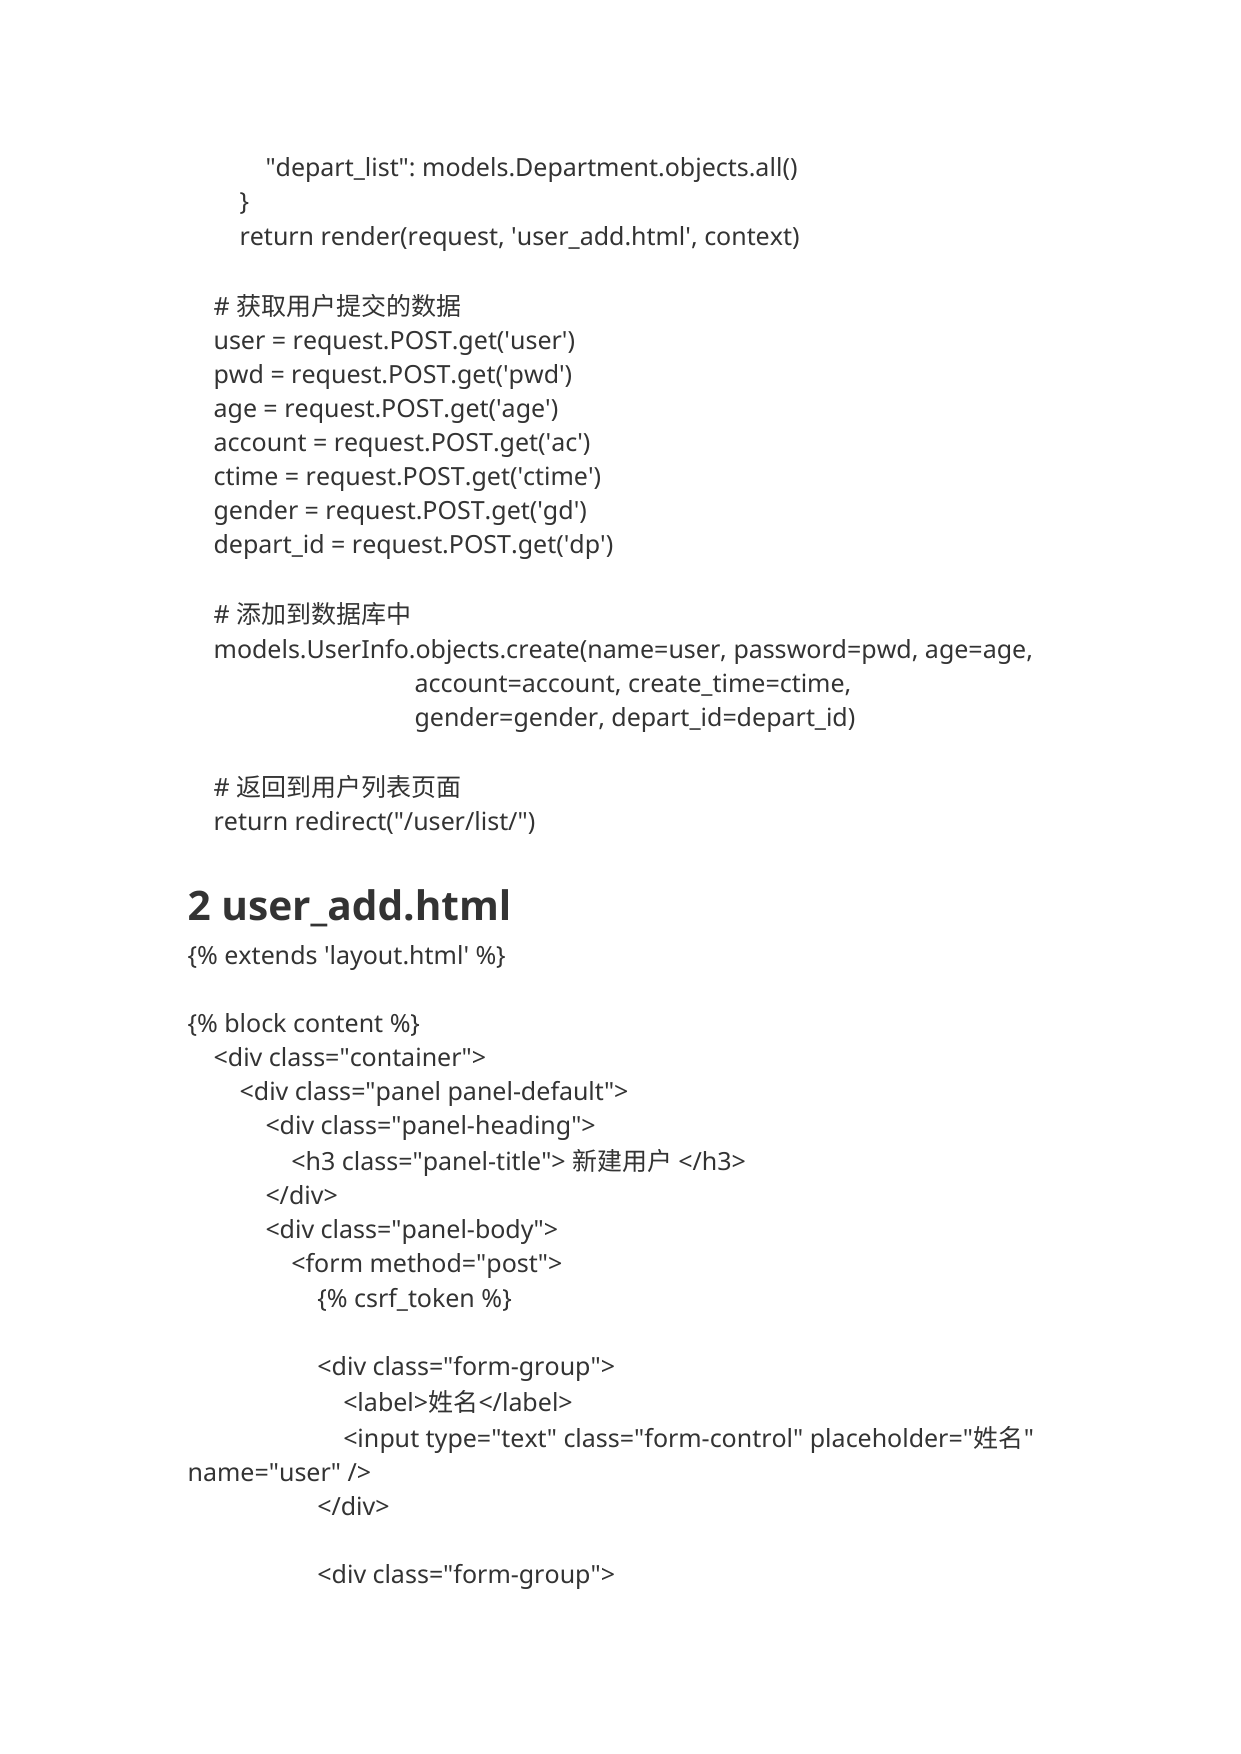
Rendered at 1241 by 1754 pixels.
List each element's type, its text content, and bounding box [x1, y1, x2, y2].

text gender = request.POST.get('gd') [187, 493, 1053, 527]
text <h3 class="panel-title"> 新建用户 </h3> [187, 1142, 1053, 1178]
text <div class="container"> [187, 1039, 1053, 1074]
text </div> [187, 1489, 1053, 1523]
text # 返回到用户列表页面 [187, 767, 1053, 804]
text age = request.POST.get('age') [187, 391, 1053, 425]
text user = request.POST.get('user') [187, 322, 1053, 357]
text return render(request, 'user_add.html', context) [187, 218, 1053, 252]
text <div class="panel-body"> [187, 1212, 1053, 1246]
text pwd = request.POST.get('pwd') [187, 357, 1053, 391]
text gender=gender, depart_id=depart_id) [187, 699, 1053, 733]
text <form method="post"> [187, 1246, 1053, 1280]
text <div class="form-group"> [187, 1348, 1053, 1382]
text <input type="text" class="form-control" placeholder="姓名" name="user" /> [187, 1419, 1053, 1489]
text </div> [187, 1178, 1053, 1212]
text account=account, create_time=ctime, [187, 665, 1053, 699]
text 2 user_add.html [187, 877, 1053, 932]
text # 获取用户提交的数据 [187, 286, 1053, 322]
text "depart_list": models.Department.objects.all() [187, 150, 1053, 184]
text ctime = request.POST.get('ctime') [187, 459, 1053, 493]
text return redirect("/user/list/") [187, 804, 1053, 838]
text <div class="form-group"> [187, 1557, 1053, 1591]
text {% csrf_token %} [187, 1280, 1053, 1314]
text # 添加到数据库中 [187, 595, 1053, 631]
text <label>姓名</label> [187, 1382, 1053, 1419]
text depart_id = request.POST.get('dp') [187, 527, 1053, 561]
text <div class="panel panel-default"> [187, 1074, 1053, 1108]
text {% block content %} [187, 1006, 1053, 1039]
text {% extends 'layout.html' %} [187, 937, 1053, 971]
text <div class="panel-heading"> [187, 1108, 1053, 1142]
text models.UserInfo.objects.create(name=user, password=pwd, age=age, [187, 631, 1053, 665]
text } [187, 184, 1053, 218]
text account = request.POST.get('ac') [187, 425, 1053, 459]
